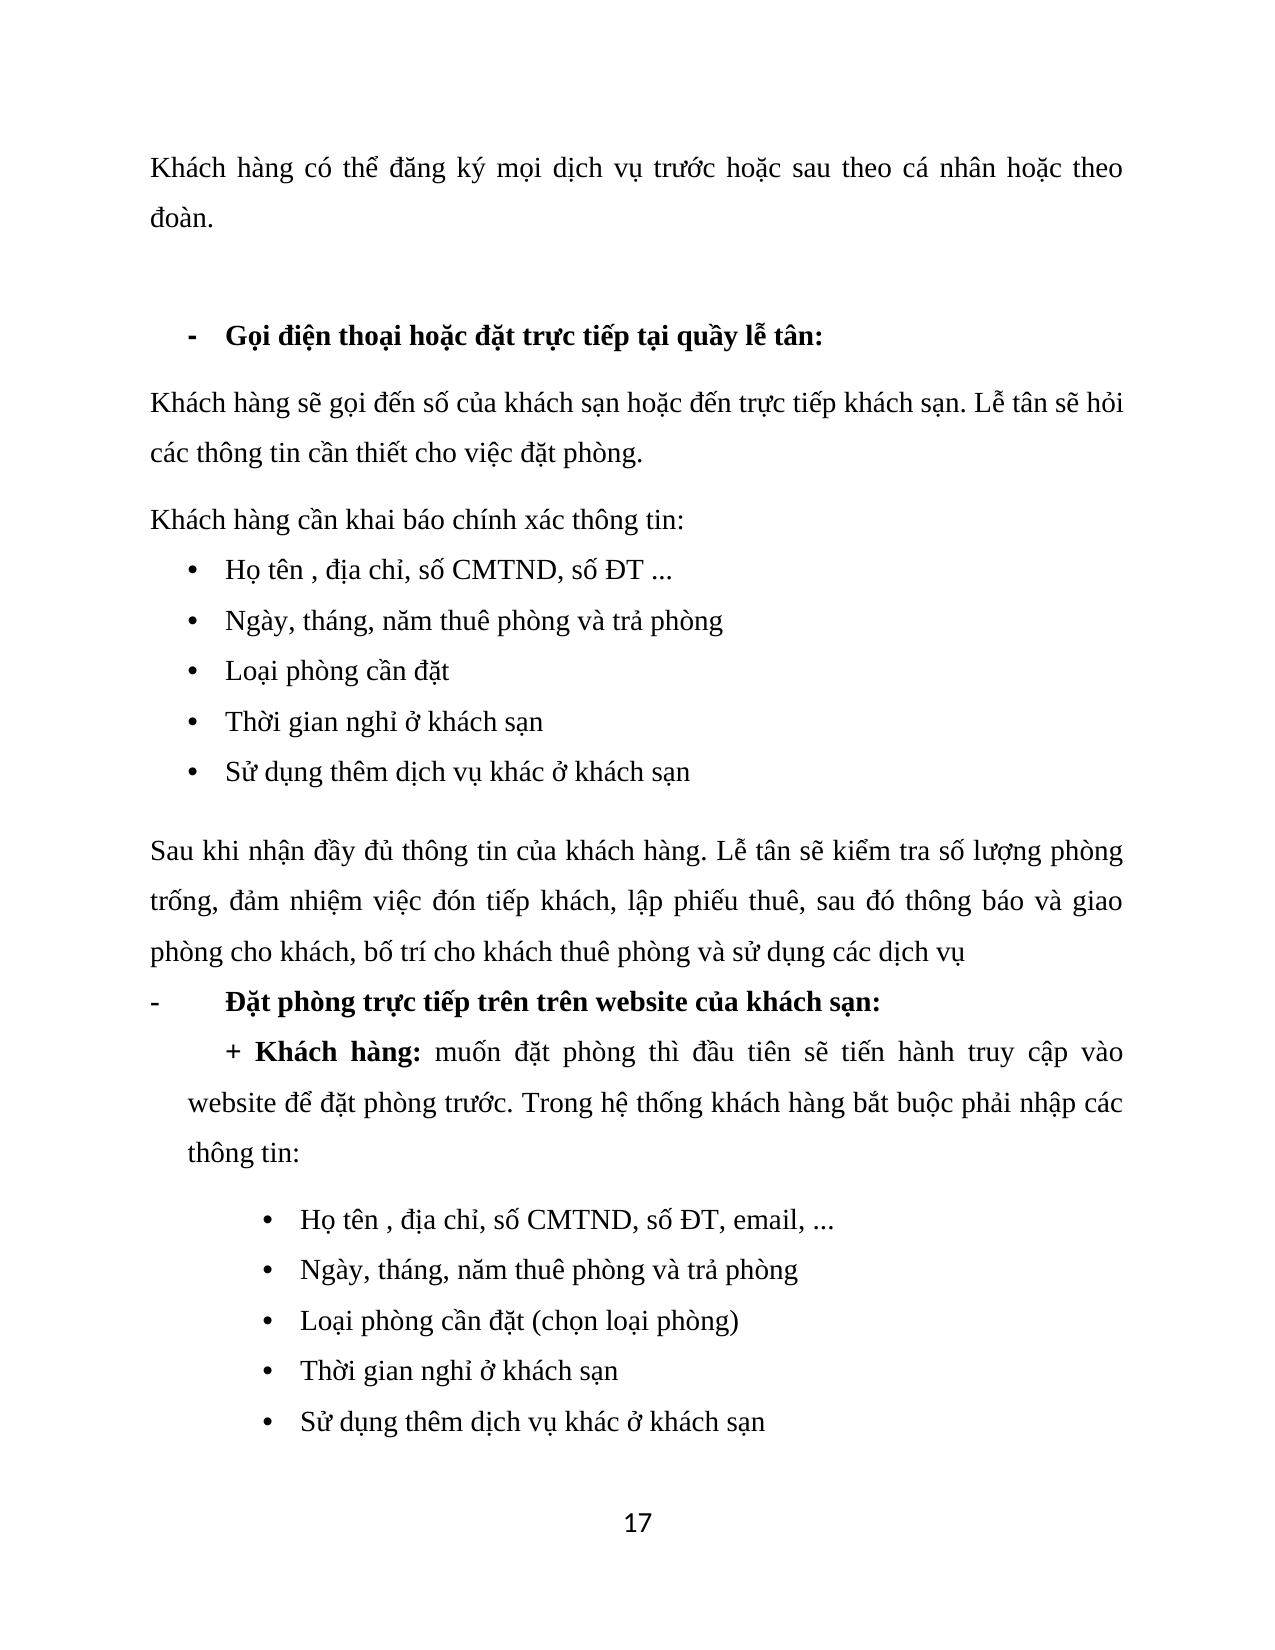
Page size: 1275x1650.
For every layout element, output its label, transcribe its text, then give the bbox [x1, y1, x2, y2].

list Sử dụng thêm dịch vụ khác ở khách sạn [262, 1404, 1125, 1437]
text Khách hàng sẽ gọi đến số của khách sạn hoặc đến trực tiếp khách sạn. Lễ tân sẽ hỏi các thông tin cần thiết cho việc đặt phòng. [150, 385, 1125, 468]
list Gọi điện thoại hoặc đặt trực tiếp tại quầy lễ tân: [187, 318, 1125, 351]
text Khách hàng cần khai báo chính xác thông tin: [150, 502, 1125, 536]
list Ngày, tháng, năm thuê phòng và trả phòng [262, 1252, 1125, 1286]
text Sau khi nhận đầy đủ thông tin của khách hàng. Lễ tân sẽ kiểm tra số lượng phòng trống, đảm nhiệm việc đón tiếp khách, lập phiếu thuê, sau đó thông báo và giao phòng cho khách, bố trí cho khách thuê phòng và sử dụng các dịch vụ [150, 833, 1125, 967]
list Họ tên , địa chỉ, số CMTND, số ĐT ... [187, 552, 1125, 586]
list Sử dụng thêm dịch vụ khác ở khách sạn [187, 754, 1125, 788]
list Loại phòng cần đặt (chọn loại phòng) [262, 1303, 1125, 1336]
list Họ tên , địa chỉ, số CMTND, số ĐT, email, ... [262, 1202, 1125, 1236]
text - Đặt phòng trực tiếp trên trên website của khách sạn: [150, 984, 1125, 1018]
list Loại phòng cần đặt [187, 653, 1125, 687]
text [150, 150, 1125, 234]
list Ngày, tháng, năm thuê phòng và trả phòng [187, 603, 1125, 636]
text + Khách hàng: muốn đặt phòng thì đầu tiên sẽ tiến hành truy cập vào website để đặt phòng trước. Trong hệ thống khách hàng bắt buộc phải nhập các thông tin: [187, 1034, 1125, 1168]
list Thời gian nghỉ ở khách sạn [187, 703, 1125, 737]
list Thời gian nghỉ ở khách sạn [262, 1353, 1125, 1387]
